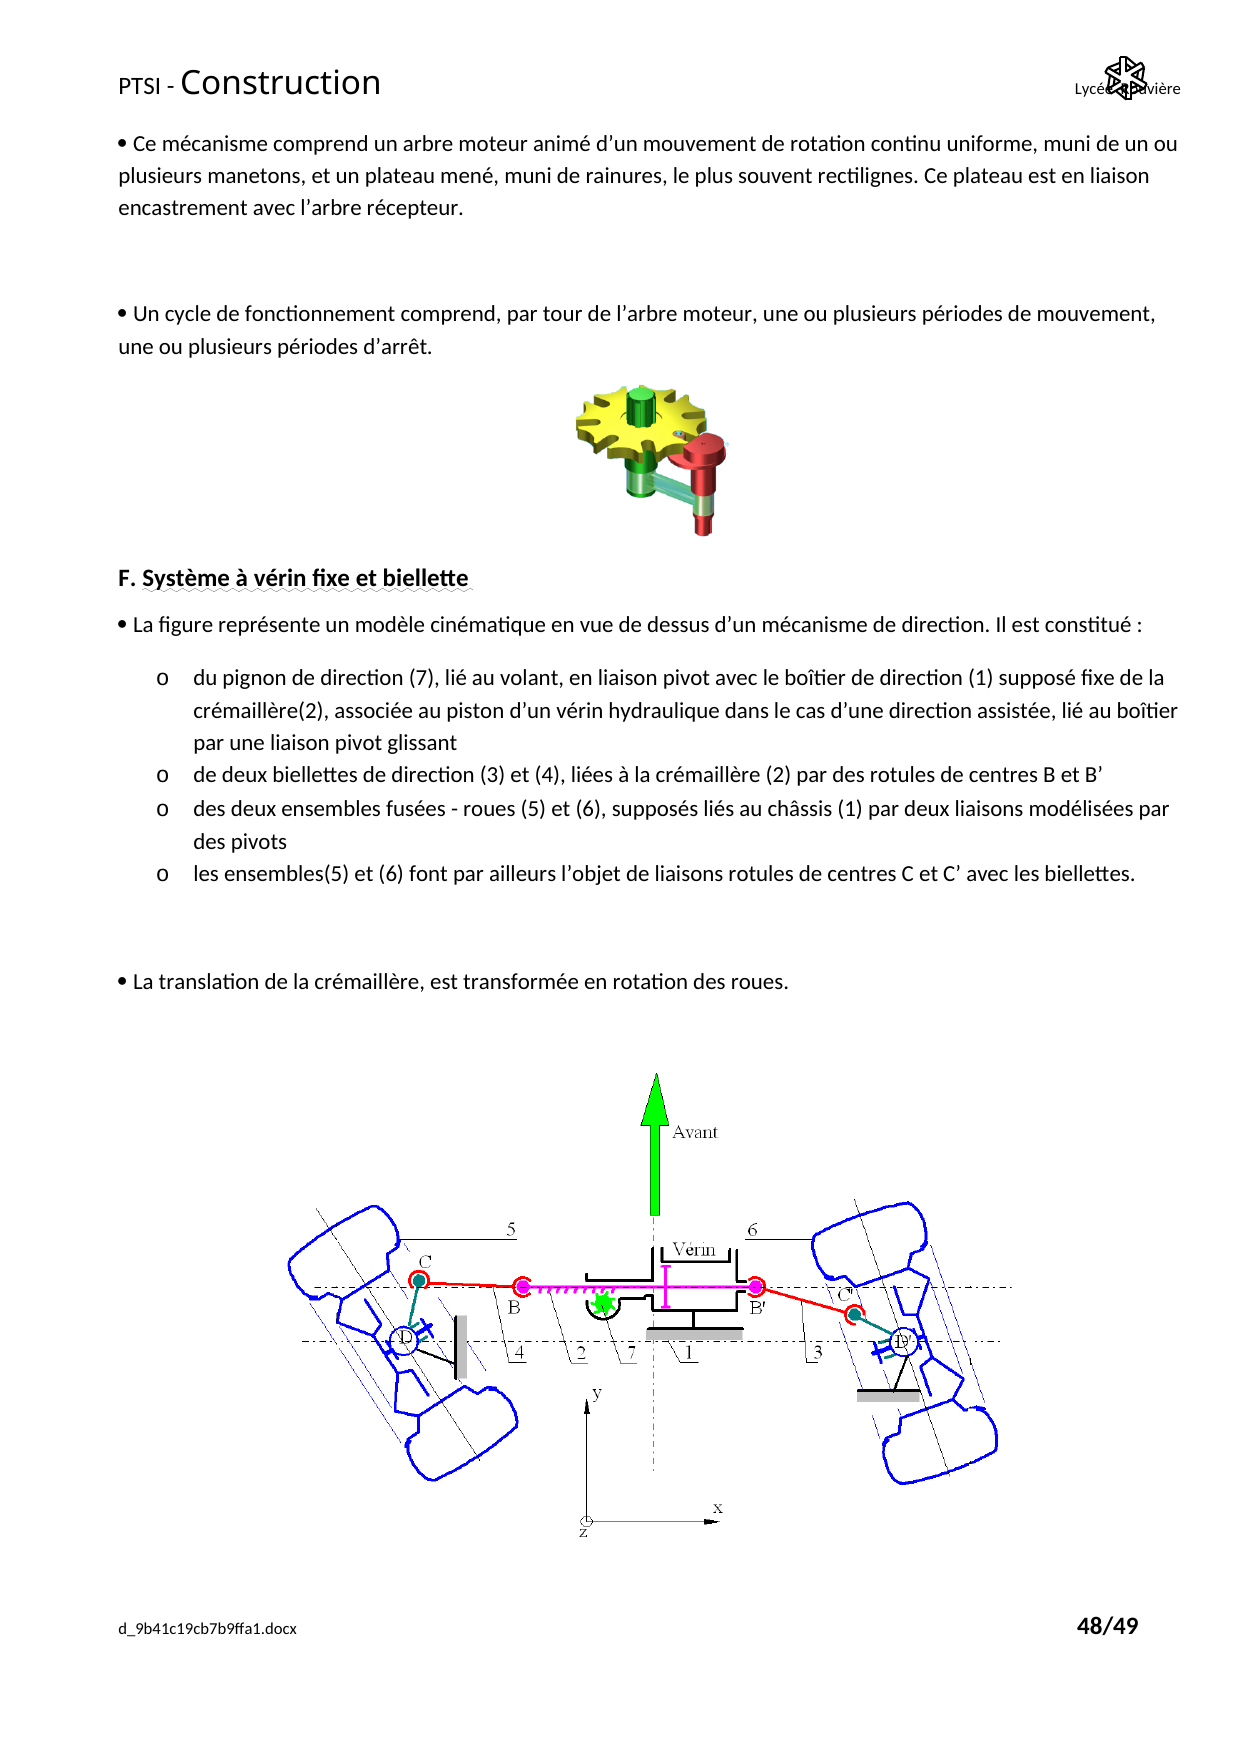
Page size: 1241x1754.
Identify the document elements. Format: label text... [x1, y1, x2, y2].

text Un cycle de fonctionnement comprend, par tour de l’arbre moteur, une ou plusieurs périodes de mouvement, une ou plusieurs périodes d’arrêt. [118, 299, 1181, 360]
subtitle Système à vérin fixe et biellette [118, 562, 1181, 593]
text La translation de la crémaillère, est transformée en rotation des roues. [118, 967, 1181, 995]
list du pignon de direction (7), lié au volant, en liaison pivot avec le boîtier de direction (1) supposé fixe de la crémaillère(2), associée au piston d’un vérin hydraulique dans le cas d’une direction assistée, lié au boîtier par une liaison pivot glissant [156, 663, 1181, 756]
text La figure représente un modèle cinématique en vue de dessus d’un mécanisme de direction. Il est constitué : [118, 610, 1181, 638]
picture [287, 1073, 1012, 1562]
list des deux ensembles fusées - roues (5) et (6), supposés liés au châssis (1) par deux liaisons modélisées par des pivots [156, 794, 1181, 855]
text Ce mécanisme comprend un arbre moteur animé d’un mouvement de rotation continu uniforme, muni de un ou plusieurs manetons, et un plateau mené, muni de rainures, le plus souvent rectilignes. Ce plateau est en liaison encastrement avec l’arbre récepteur. [118, 129, 1181, 222]
picture [570, 384, 730, 538]
list de deux biellettes de direction (3) et (4), liées à la crémaillère (2) par des rotules de centres B et B’ [156, 761, 1181, 790]
list les ensembles(5) et (6) font par ailleurs l’objet de liaisons rotules de centres C et C’ avec les biellettes. [156, 859, 1181, 889]
